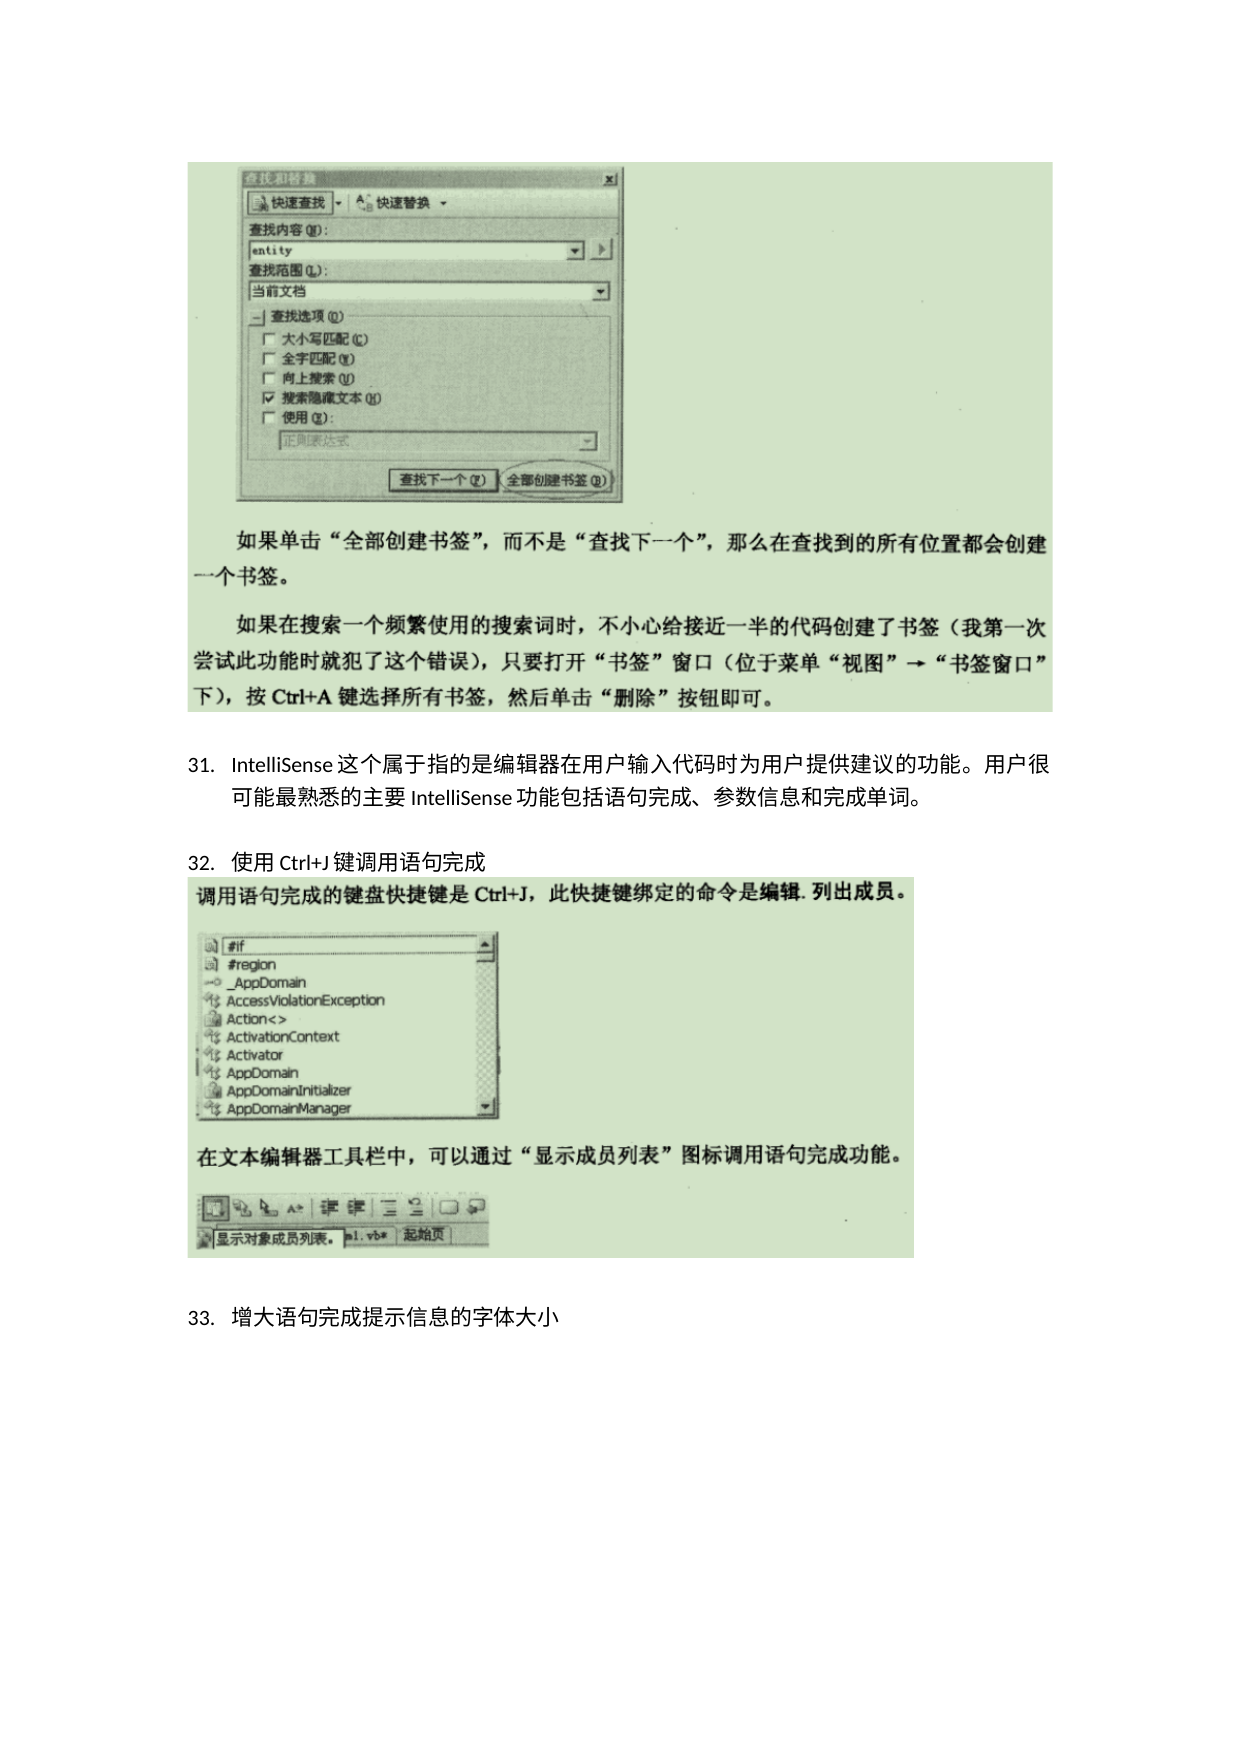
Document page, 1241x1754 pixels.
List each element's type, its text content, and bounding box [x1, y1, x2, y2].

list IntelliSense这个属于指的是编辑器在用户输入代码时为用户提供建议的功能。用户很可能最熟悉的主要IntelliSense功能包括语句完成、参数信息和完成单词。 [187, 747, 1053, 812]
list 使用Ctrl+J键调用语句完成 [187, 844, 1053, 877]
list 增大语句完成提示信息的字体大小 [187, 1299, 1053, 1332]
picture [187, 877, 914, 1258]
picture [187, 162, 1053, 712]
